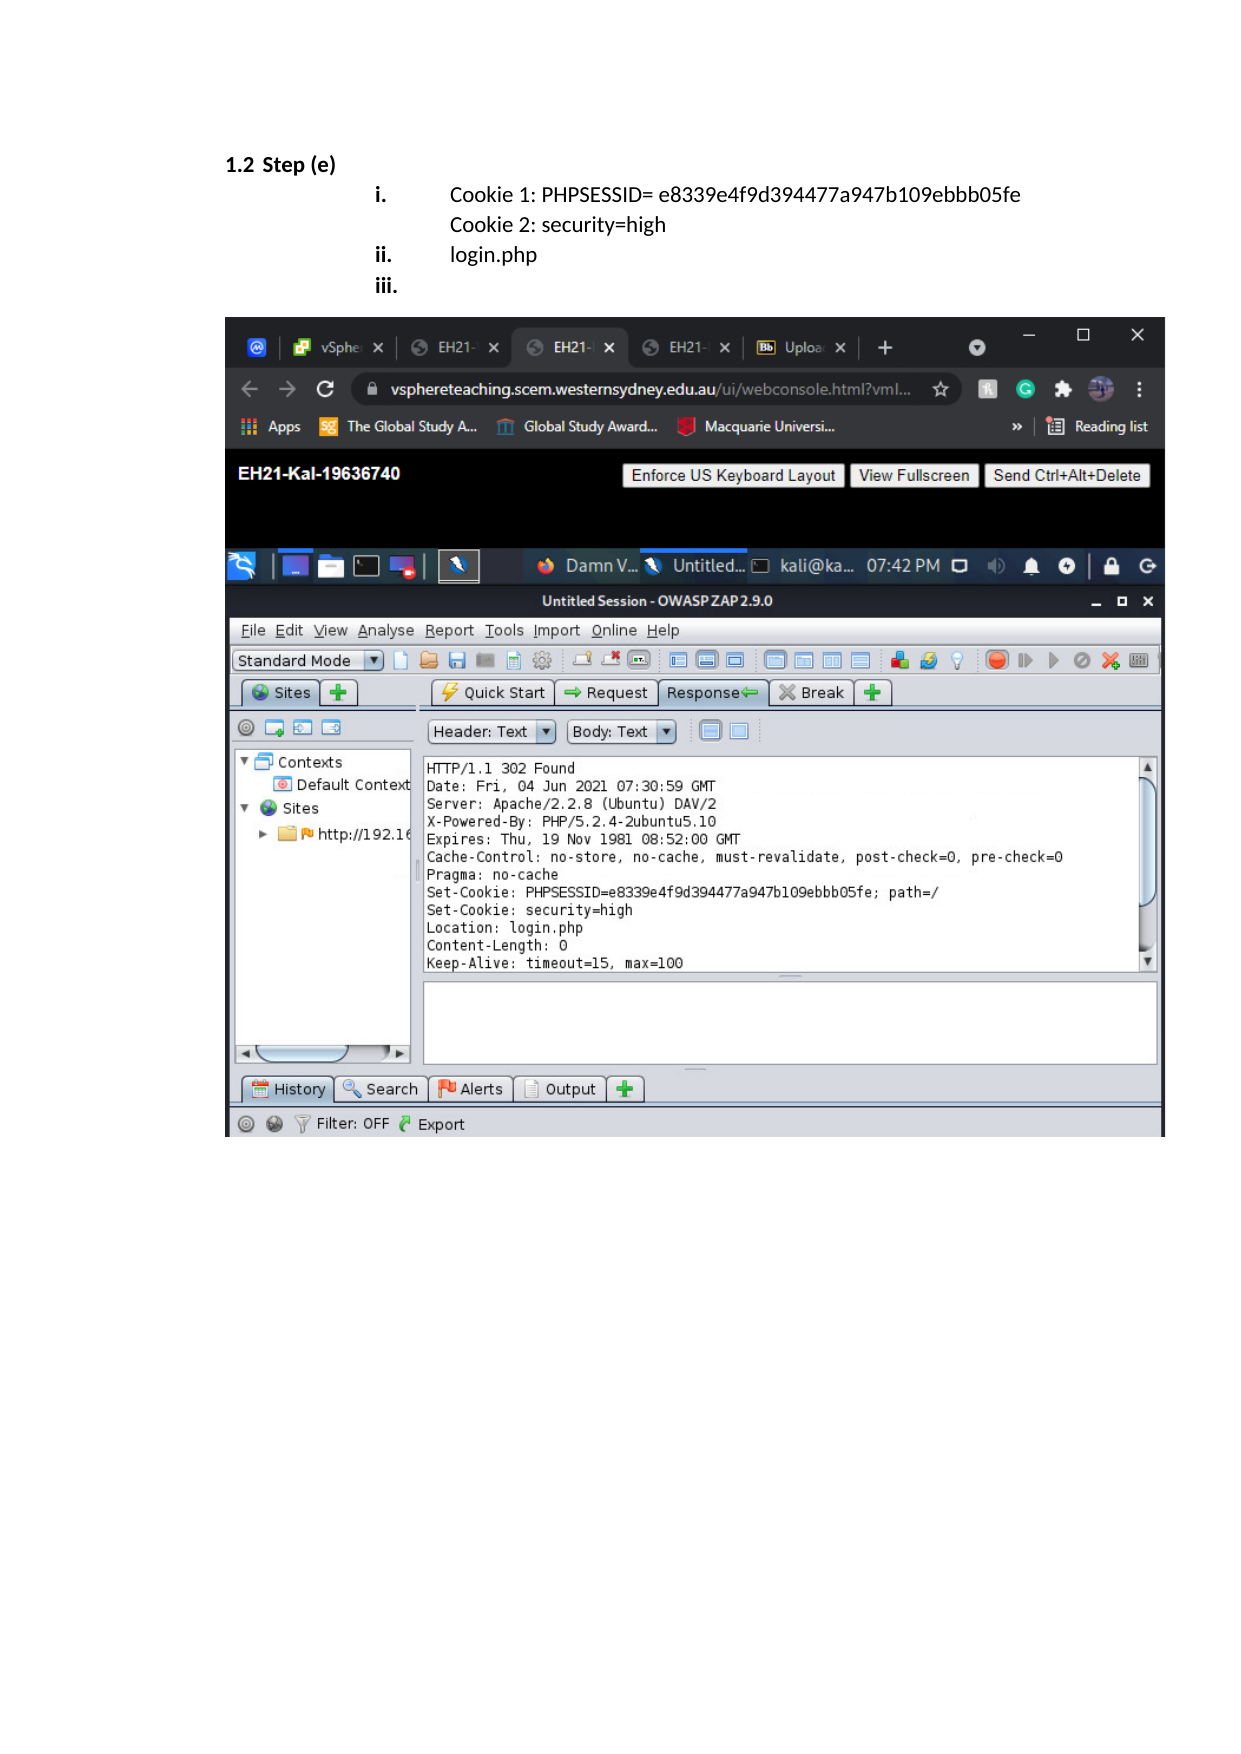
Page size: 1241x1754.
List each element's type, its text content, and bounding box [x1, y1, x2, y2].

list login.php [375, 241, 1090, 269]
picture [225, 317, 1166, 1137]
list Cookie 1: PHPSESSID= e8339e4f9d394477a947b109ebbb05fe Cookie 2: security=high [375, 180, 1090, 238]
list Step (e) [225, 150, 1090, 178]
